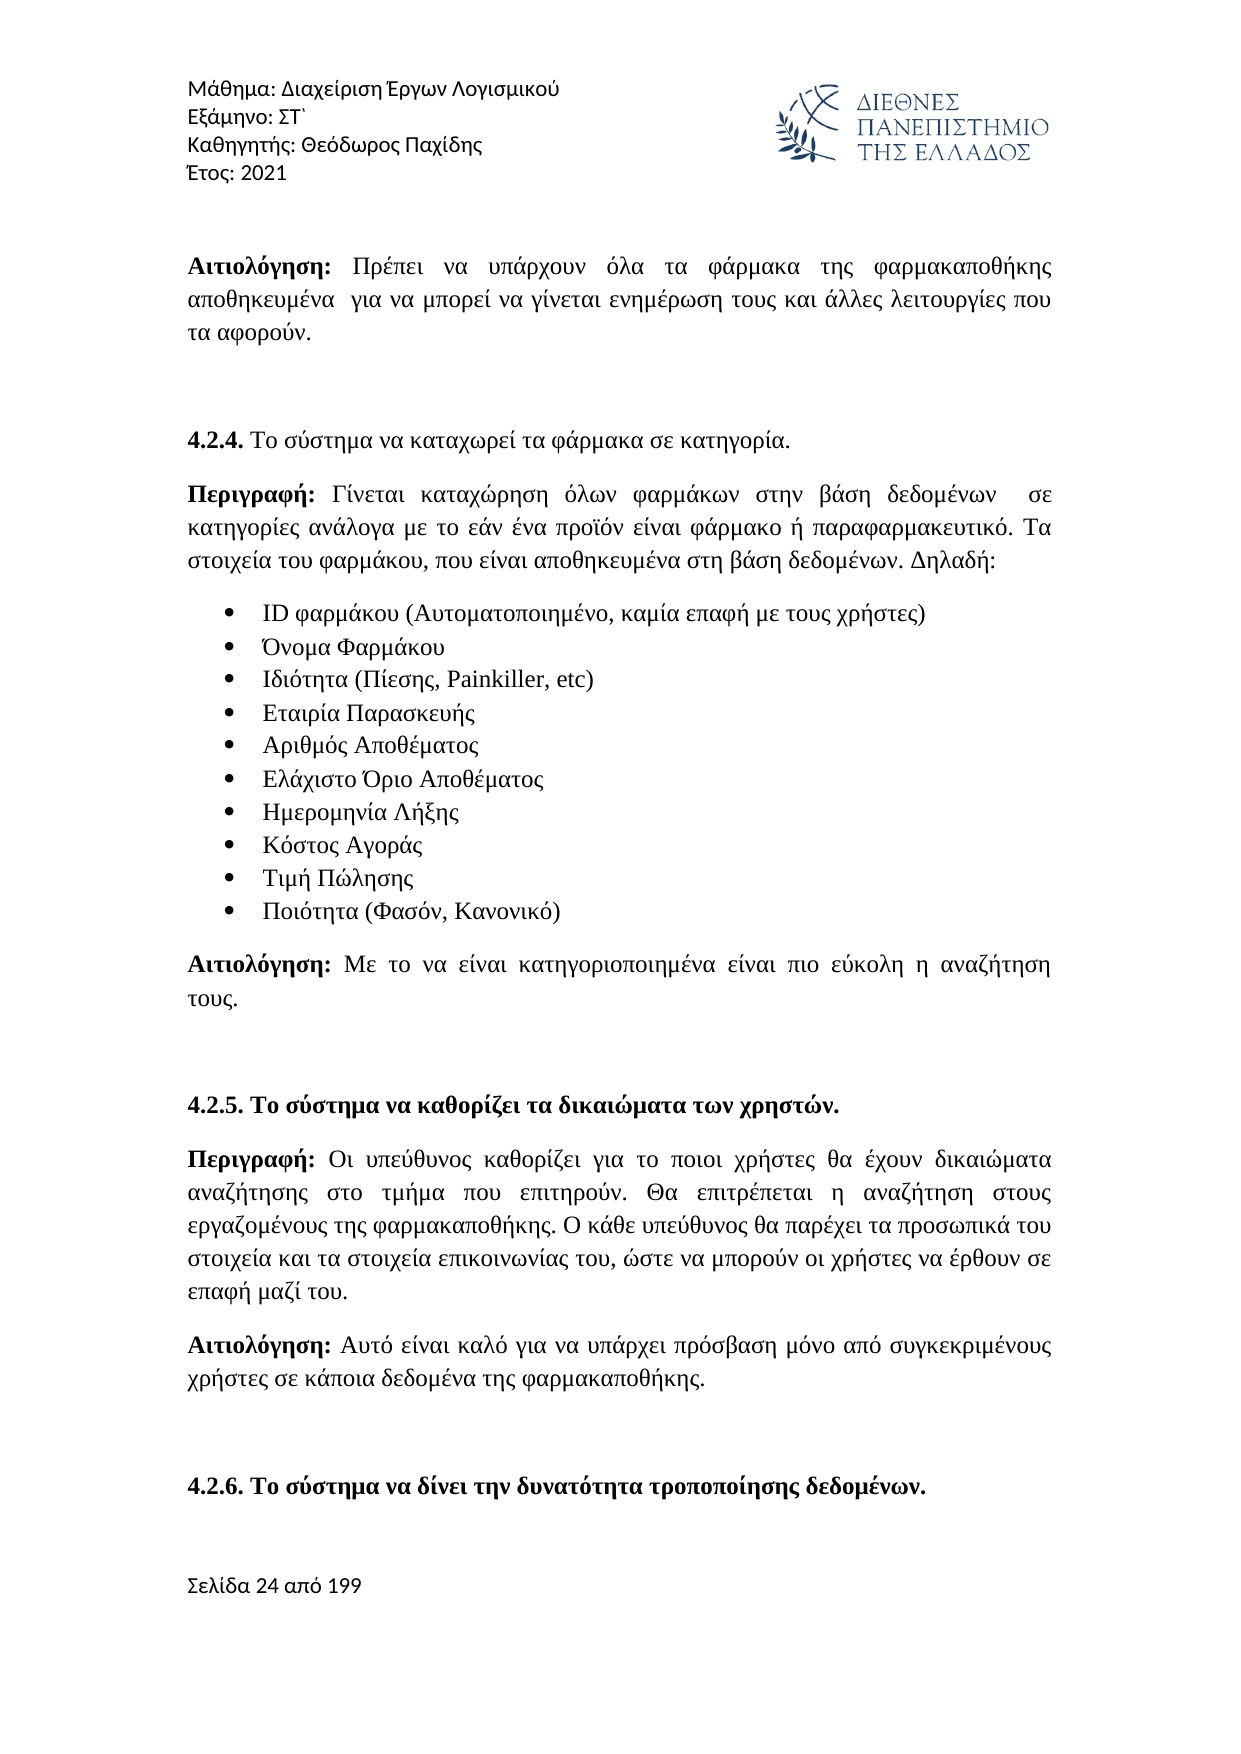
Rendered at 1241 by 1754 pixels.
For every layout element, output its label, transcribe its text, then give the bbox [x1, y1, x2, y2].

list Ελάχιστο Όριο Αποθέματος [225, 764, 1053, 792]
text 4.2.5. Το σύστημα να καθορίζει τα δικαιώματα των χρηστών. [187, 1090, 1053, 1119]
text Αιτιολόγηση: Αυτό είναι καλό για να υπάρχει πρόσβαση μόνο από συγκεκριμένους χρήστες σε κάποια δεδομένα της φαρμακαποθήκης. [187, 1330, 1053, 1392]
list Τιμή Πώλησης [225, 863, 1053, 891]
list Ιδιότητα (Πίεσης, Painkiller, etc) [225, 664, 1053, 693]
text Περιγραφή: Γίνεται καταχώρηση όλων φαρμάκων στην βάση δεδομένων σε κατηγορίες ανάλογα με το εάν ένα προϊόν είναι φάρμακο ή παραφαρμακευτικό. Τα στοιχεία του φαρμάκου, που είναι αποθηκευμένα στη βάση δεδομένων. Δηλαδή: [187, 479, 1053, 573]
list Όνομα Φαρμάκου [225, 632, 1053, 660]
text Αιτιολόγηση: Πρέπει να υπάρχουν όλα τα φάρμακα της φαρμακαποθήκης αποθηκευμένα για να μπορεί να γίνεται ενημέρωση τους και άλλες λειτουργίες που τα αφορούν. [187, 251, 1053, 346]
text Περιγραφή: Οι υπεύθυνος καθορίζει για το ποιοι χρήστες θα έχουν δικαιώματα αναζήτησης στο τμήμα που επιτηρούν. Θα επιτρέπεται η αναζήτηση στους εργαζομένους της φαρμακαποθήκης. Ο κάθε υπεύθυνος θα παρέχει τα προσωπικά του στοιχεία και τα στοιχεία επικοινωνίας του, ώστε να μπορούν οι χρήστες να έρθουν σε επαφή μαζί του. [187, 1144, 1053, 1305]
text 4.2.6. Το σύστημα να δίνει την δυνατότητα τροποποίησης δεδομένων. [187, 1471, 1053, 1499]
list Κόστος Αγοράς [225, 830, 1053, 858]
list Ημερομηνία Λήξης [225, 797, 1053, 825]
list Αριθμός Αποθέματος [225, 731, 1053, 759]
text 4.2.4. Το σύστημα να καταχωρεί τα φάρμακα σε κατηγορία. [187, 425, 1053, 453]
picture [752, 73, 1073, 174]
list ID φαρμάκου (Αυτοματοποιημένο, καμία επαφή με τους χρήστες) [225, 598, 1053, 627]
list Ποιότητα (Φασόν, Κανονικό) [225, 896, 1053, 924]
list Εταιρία Παρασκευής [225, 698, 1053, 726]
text Αιτιολόγηση: Με το να είναι κατηγοριοποιημένα είναι πιο εύκολη η αναζήτηση τους. [187, 949, 1053, 1011]
